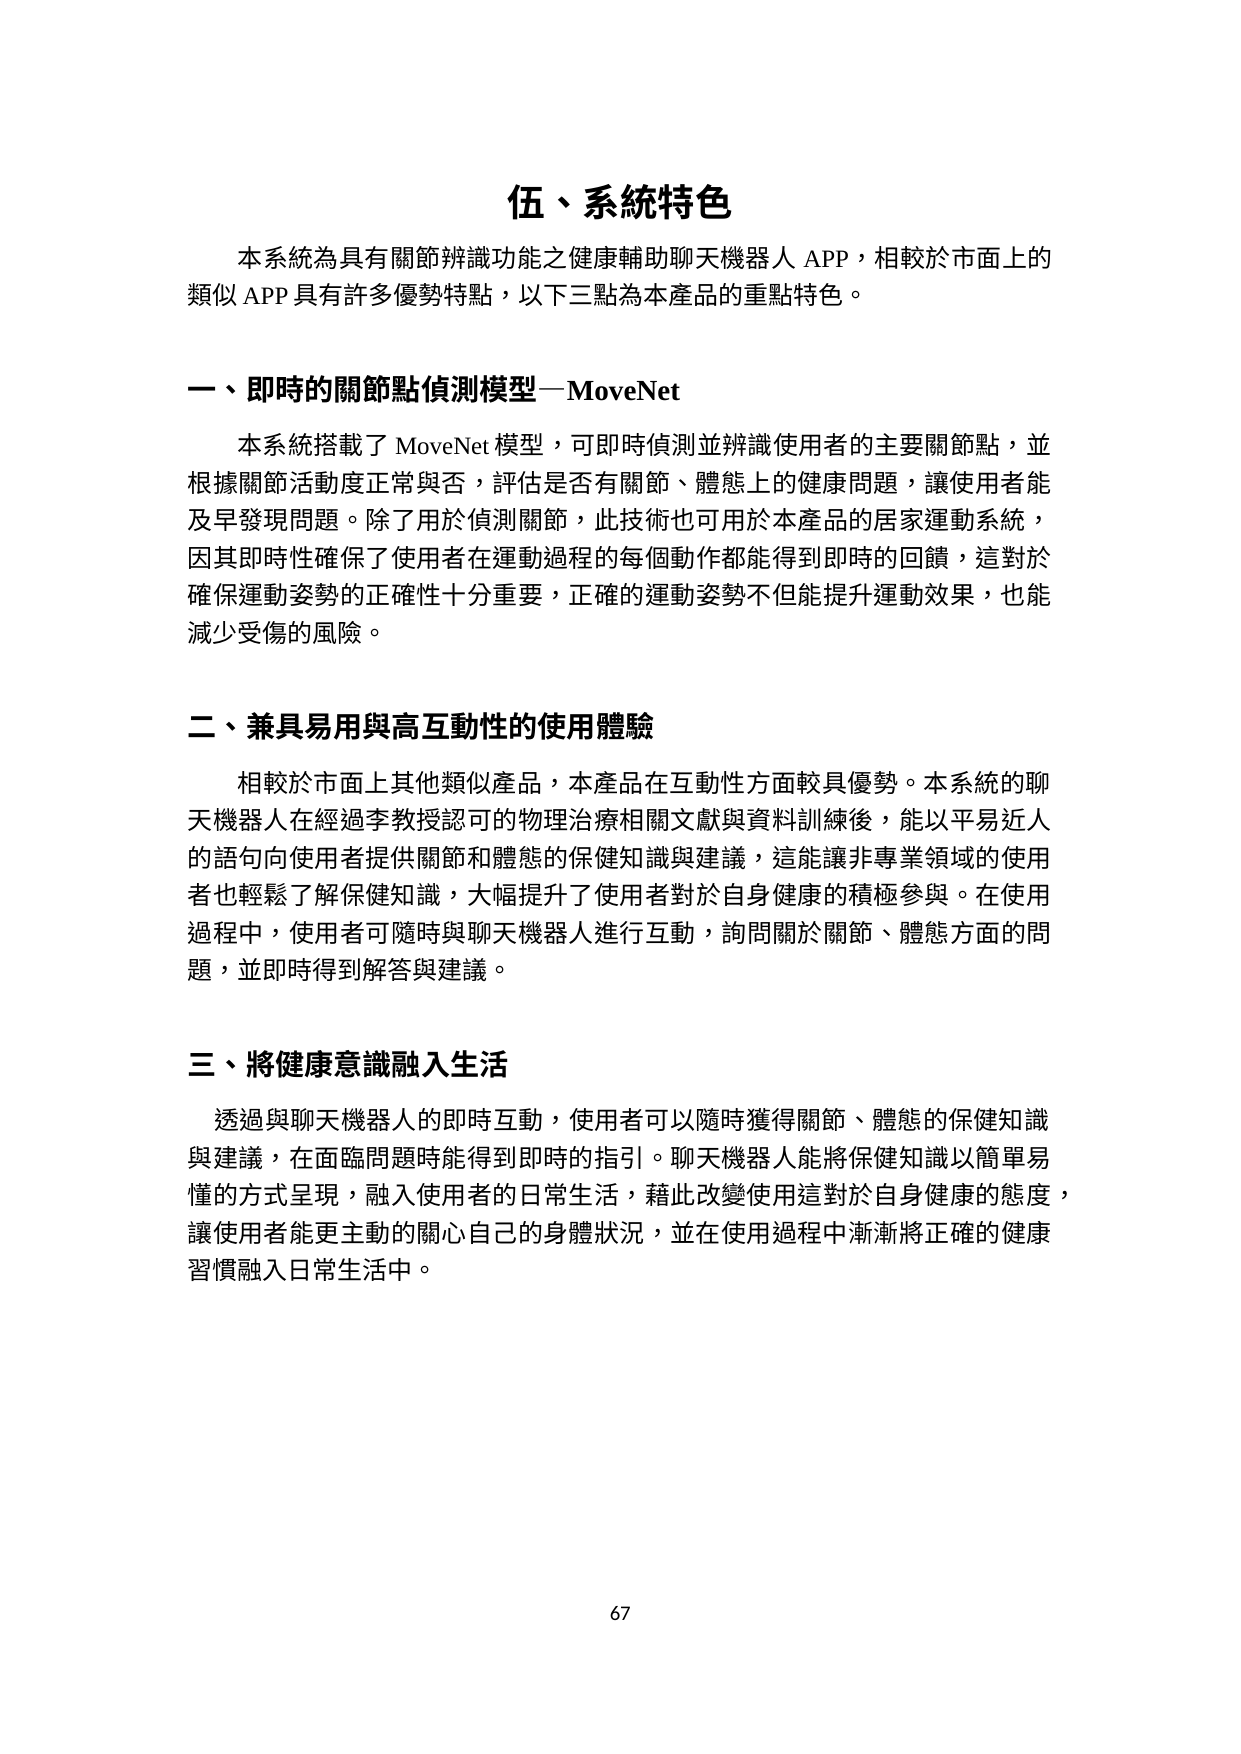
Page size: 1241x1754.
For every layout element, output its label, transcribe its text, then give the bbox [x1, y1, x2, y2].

text 本系統為具有關節辨識功能之健康輔助聊天機器人APP，相較於市面上的類似APP具有許多優勢特點，以下三點為本產品的重點特色。 [187, 237, 1053, 312]
text 二、兼具易用與高互動性的使用體驗 [187, 687, 1053, 762]
text 相較於市面上其他類似產品，本產品在互動性方面較具優勢。本系統的聊天機器人在經過李教授認可的物理治療相關文獻與資料訓練後，能以平易近人的語句向使用者提供關節和體態的保健知識與建議，這能讓非專業領域的使用者也輕鬆了解保健知識，大幅提升了使用者對於自身健康的積極參與。在使用過程中，使用者可隨時與聊天機器人進行互動，詢問關於關節、體態方面的問題，並即時得到解答與建議。 [187, 762, 1053, 987]
text 本系統搭載了MoveNet模型，可即時偵測並辨識使用者的主要關節點，並根據關節活動度正常與否，評估是否有關節、體態上的健康問題，讓使用者能及早發現問題。除了用於偵測關節，此技術也可用於本產品的居家運動系統，因其即時性確保了使用者在運動過程的每個動作都能得到即時的回饋，這對於確保運動姿勢的正確性十分重要，正確的運動姿勢不但能提升運動效果，也能減少受傷的風險。 [187, 425, 1053, 650]
text 透過與聊天機器人的即時互動，使用者可以隨時獲得關節、體態的保健知識與建議，在面臨問題時能得到即時的指引。聊天機器人能將保健知識以簡單易懂的方式呈現，融入使用者的日常生活，藉此改變使用這對於自身健康的態度，讓使用者能更主動的關心自己的身體狀況，並在使用過程中漸漸將正確的健康習慣融入日常生活中。 [187, 1100, 1053, 1287]
text 一、即時的關節點偵測模型—MoveNet [187, 350, 1053, 425]
text 伍、系統特色 [187, 162, 1053, 237]
text 三、將健康意識融入生活 [187, 1025, 1053, 1100]
